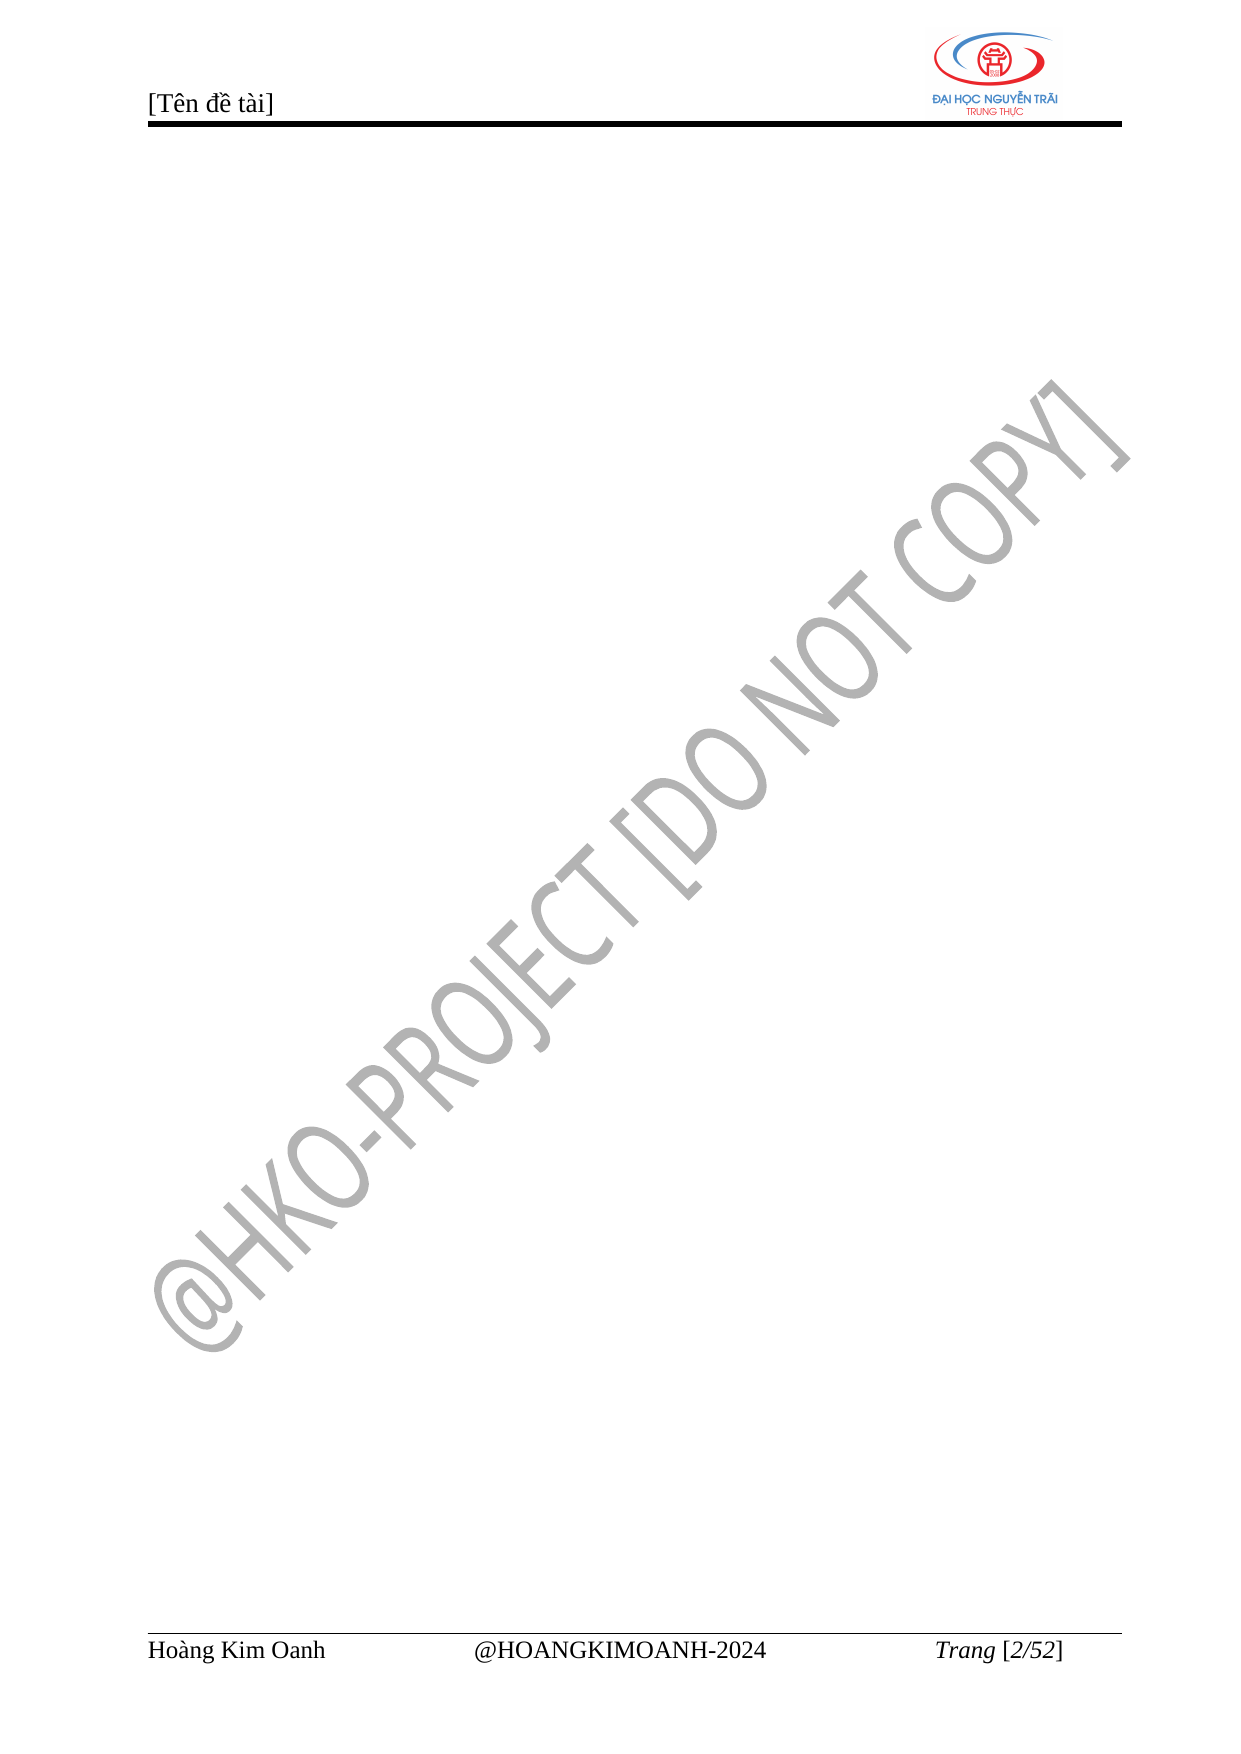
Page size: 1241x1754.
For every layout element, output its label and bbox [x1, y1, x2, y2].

picture [925, 27, 1064, 120]
